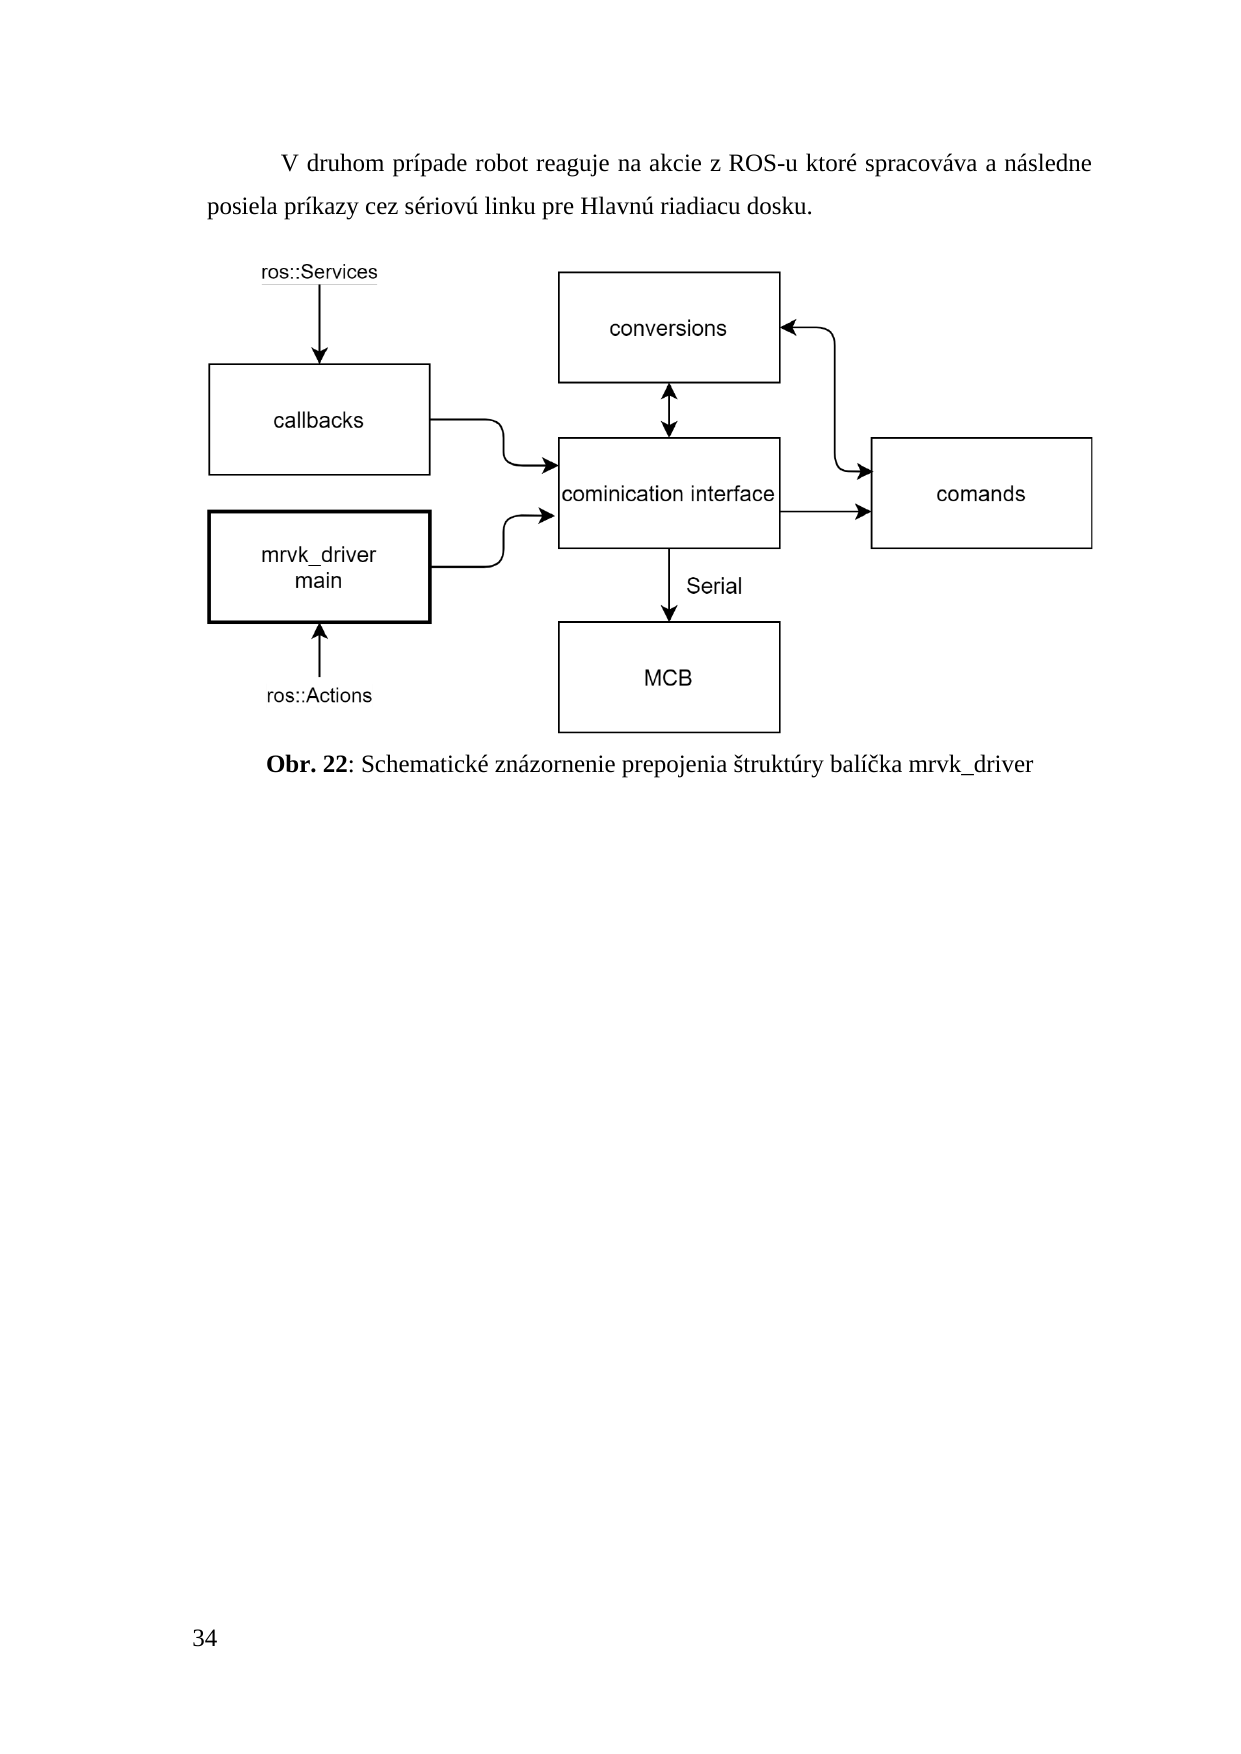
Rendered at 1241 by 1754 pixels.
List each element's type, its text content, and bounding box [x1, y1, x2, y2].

picture [206, 258, 1093, 735]
text Obr. 22: Schematické znázornenie prepojenia štruktúry balíčka mrvk_driver [207, 749, 1092, 778]
text V druhom prípade robot reaguje na akcie z ROS-u ktoré spracováva a následne posiela príkazy cez sériovú linku pre Hlavnú riadiacu dosku. [207, 148, 1092, 219]
